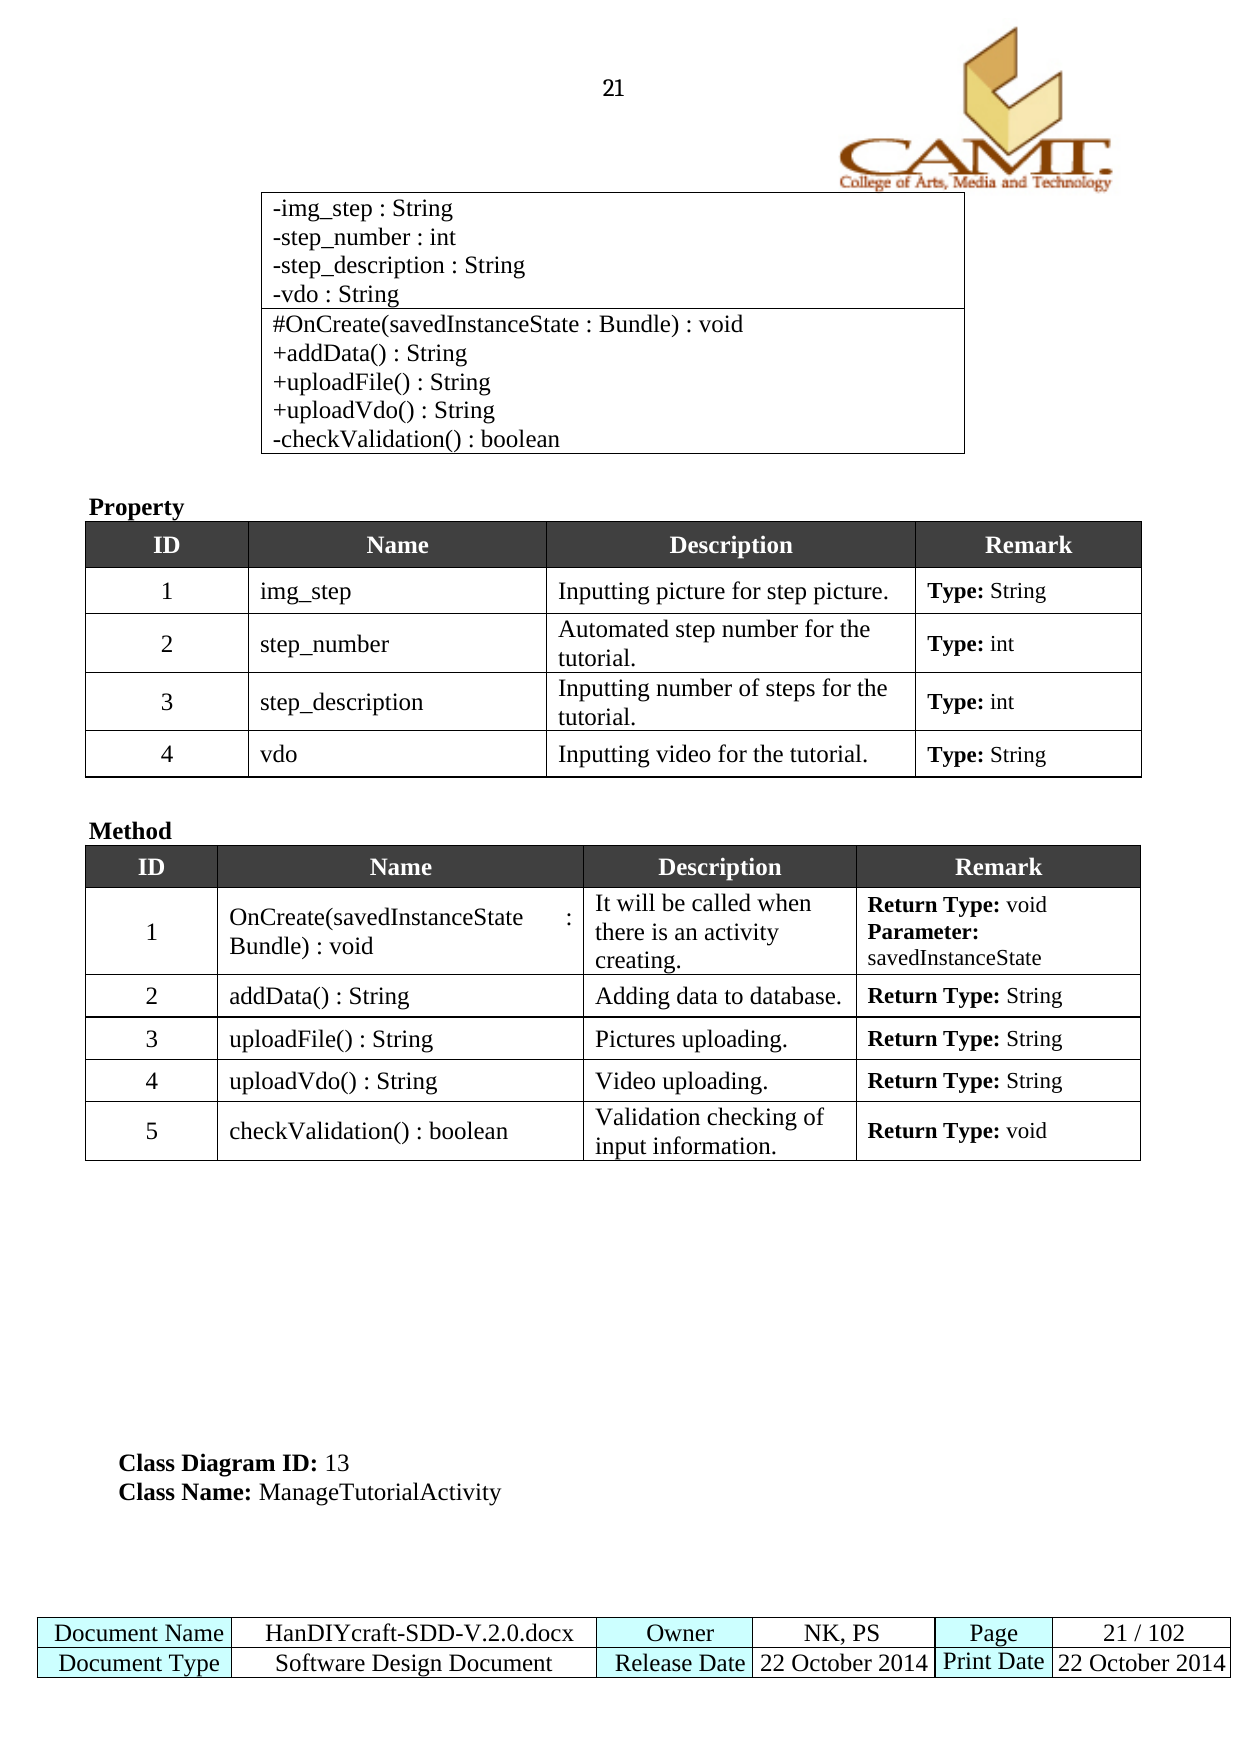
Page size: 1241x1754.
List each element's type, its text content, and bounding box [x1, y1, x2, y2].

table_cell step_number [249, 614, 546, 672]
table_header ID [86, 522, 248, 567]
table_cell uploadFile() : String [218, 1018, 583, 1059]
text Method [88, 816, 1108, 844]
table_header Description [584, 846, 856, 887]
table_cell vdo [249, 731, 546, 776]
table_cell Inputting number of steps for the tutorial. [547, 673, 915, 730]
table_cell 3 [86, 673, 248, 730]
table_header Description [547, 522, 915, 567]
table_cell 3 [86, 1018, 217, 1059]
table_cell Video uploading. [584, 1060, 856, 1101]
table_cell uploadVdo() : String [218, 1060, 583, 1101]
table_cell #OnCreate(savedInstanceState : Bundle) : void +addData() : String +uploadFile() : String +uploadVdo() : String -checkValidation() : boolean [262, 309, 964, 453]
table_cell Return Type: String [857, 975, 1140, 1016]
table_cell Type: int [916, 673, 1141, 730]
table_cell It will be called when there is an activity creating. [584, 888, 856, 974]
picture [755, 18, 1221, 207]
table_header Remark [857, 846, 1140, 887]
table_cell addData() : String [218, 975, 583, 1016]
table_header ID [86, 846, 217, 887]
table_cell Return Type: String [857, 1060, 1140, 1101]
text Class Diagram ID: 13 [118, 1448, 1108, 1477]
table_cell Inputting video for the tutorial. [547, 731, 915, 776]
table_cell 4 [86, 731, 248, 776]
table_cell Return Type: void [857, 1102, 1140, 1159]
table_cell 4 [86, 1060, 217, 1101]
table_header Remark [916, 522, 1141, 567]
table_cell 2 [86, 614, 248, 672]
table_cell Adding data to database. [584, 975, 856, 1016]
table_cell Automated step number for the tutorial. [547, 614, 915, 672]
table_cell Return Type: String [857, 1018, 1140, 1059]
table_cell Type: String [916, 568, 1141, 613]
table_cell step_description [249, 673, 546, 730]
table_cell img_step [249, 568, 546, 613]
table_cell 1 [86, 888, 217, 974]
table_cell Inputting picture for step picture. [547, 568, 915, 613]
table_cell Return Type: void Parameter: savedInstanceState [857, 888, 1140, 974]
table_cell OnCreate(savedInstanceState : Bundle) : void [218, 888, 583, 974]
table_header Name [218, 846, 583, 887]
table_cell 5 [86, 1102, 217, 1159]
table_cell -img_step : String -step_number : int -step_description : String -vdo : String [262, 193, 964, 308]
table_cell Pictures uploading. [584, 1018, 856, 1059]
table_cell 2 [86, 975, 217, 1016]
table_cell Type: int [916, 614, 1141, 672]
table_cell checkValidation() : boolean [218, 1102, 583, 1159]
list Property [88, 492, 1108, 521]
text Class Name: ManageTutorialActivity [118, 1477, 1108, 1506]
table_header Name [249, 522, 546, 567]
table_cell Validation checking of input information. [584, 1102, 856, 1159]
table_cell Type: String [916, 731, 1141, 776]
table_cell 1 [86, 568, 248, 613]
